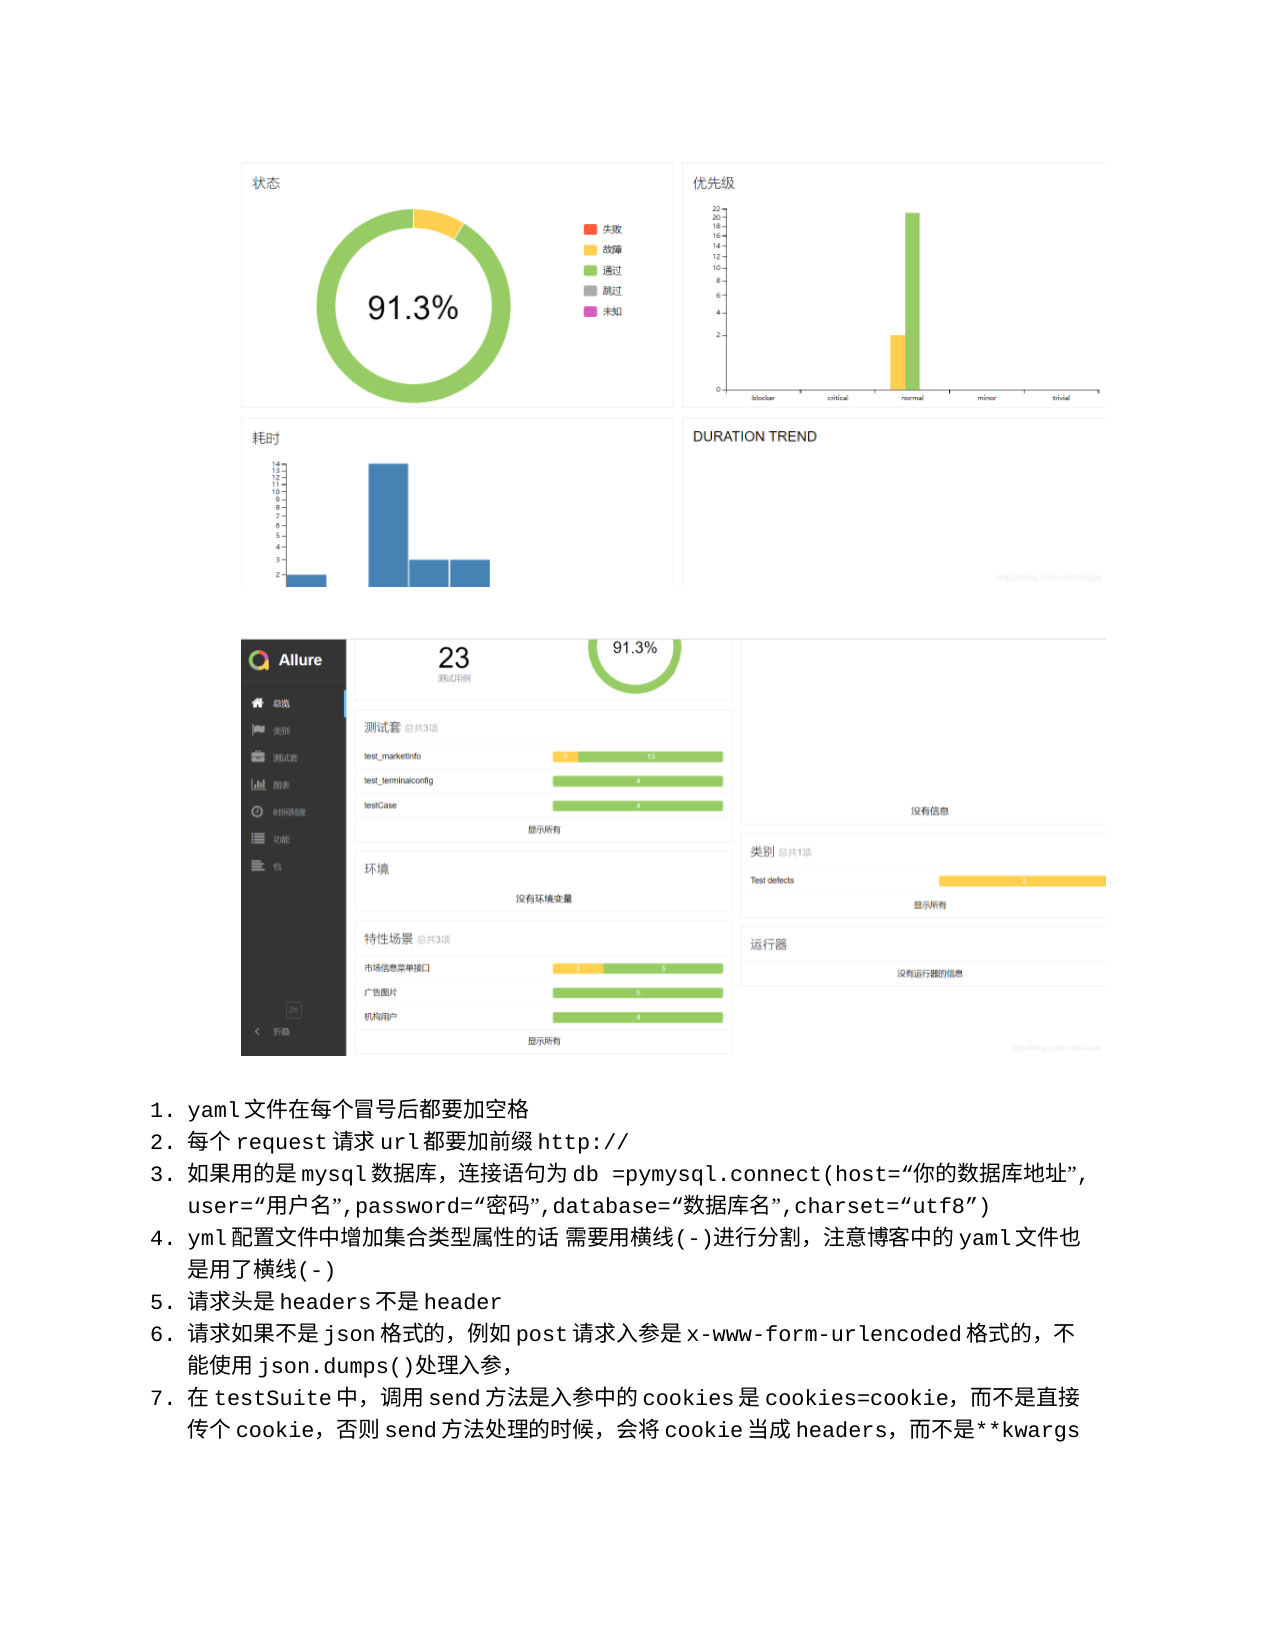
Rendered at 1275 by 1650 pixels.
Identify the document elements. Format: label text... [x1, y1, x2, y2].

list 请求如果不是json格式的，例如post请求入参是x-www-form-urlencoded格式的，不能使用json.dumps()处理入参， [150, 1316, 1087, 1380]
list yaml文件在每个冒号后都要加空格 [150, 1092, 1087, 1124]
list 如果用的是mysql数据库，连接语句为db =pymysql.connect(host=“你的数据库地址”,user=“用户名”,password=“密码”,database=“数据库名”,charset=“utf8”) [150, 1156, 1087, 1220]
list 在testSuite中，调用send方法是入参中的cookies是cookies=cookie，而不是直接传个cookie，否则send方法处理的时候，会将cookie当成headers，而不是**kwargs [150, 1380, 1087, 1444]
list yml配置文件中增加集合类型属性的话 需要用横线(-)进行分割，注意博客中的yaml文件也是用了横线(-) [150, 1220, 1087, 1284]
list 每个request请求url都要加前缀http:// [150, 1124, 1087, 1156]
list 请求头是headers不是header [150, 1284, 1087, 1316]
picture [225, 150, 1125, 1092]
